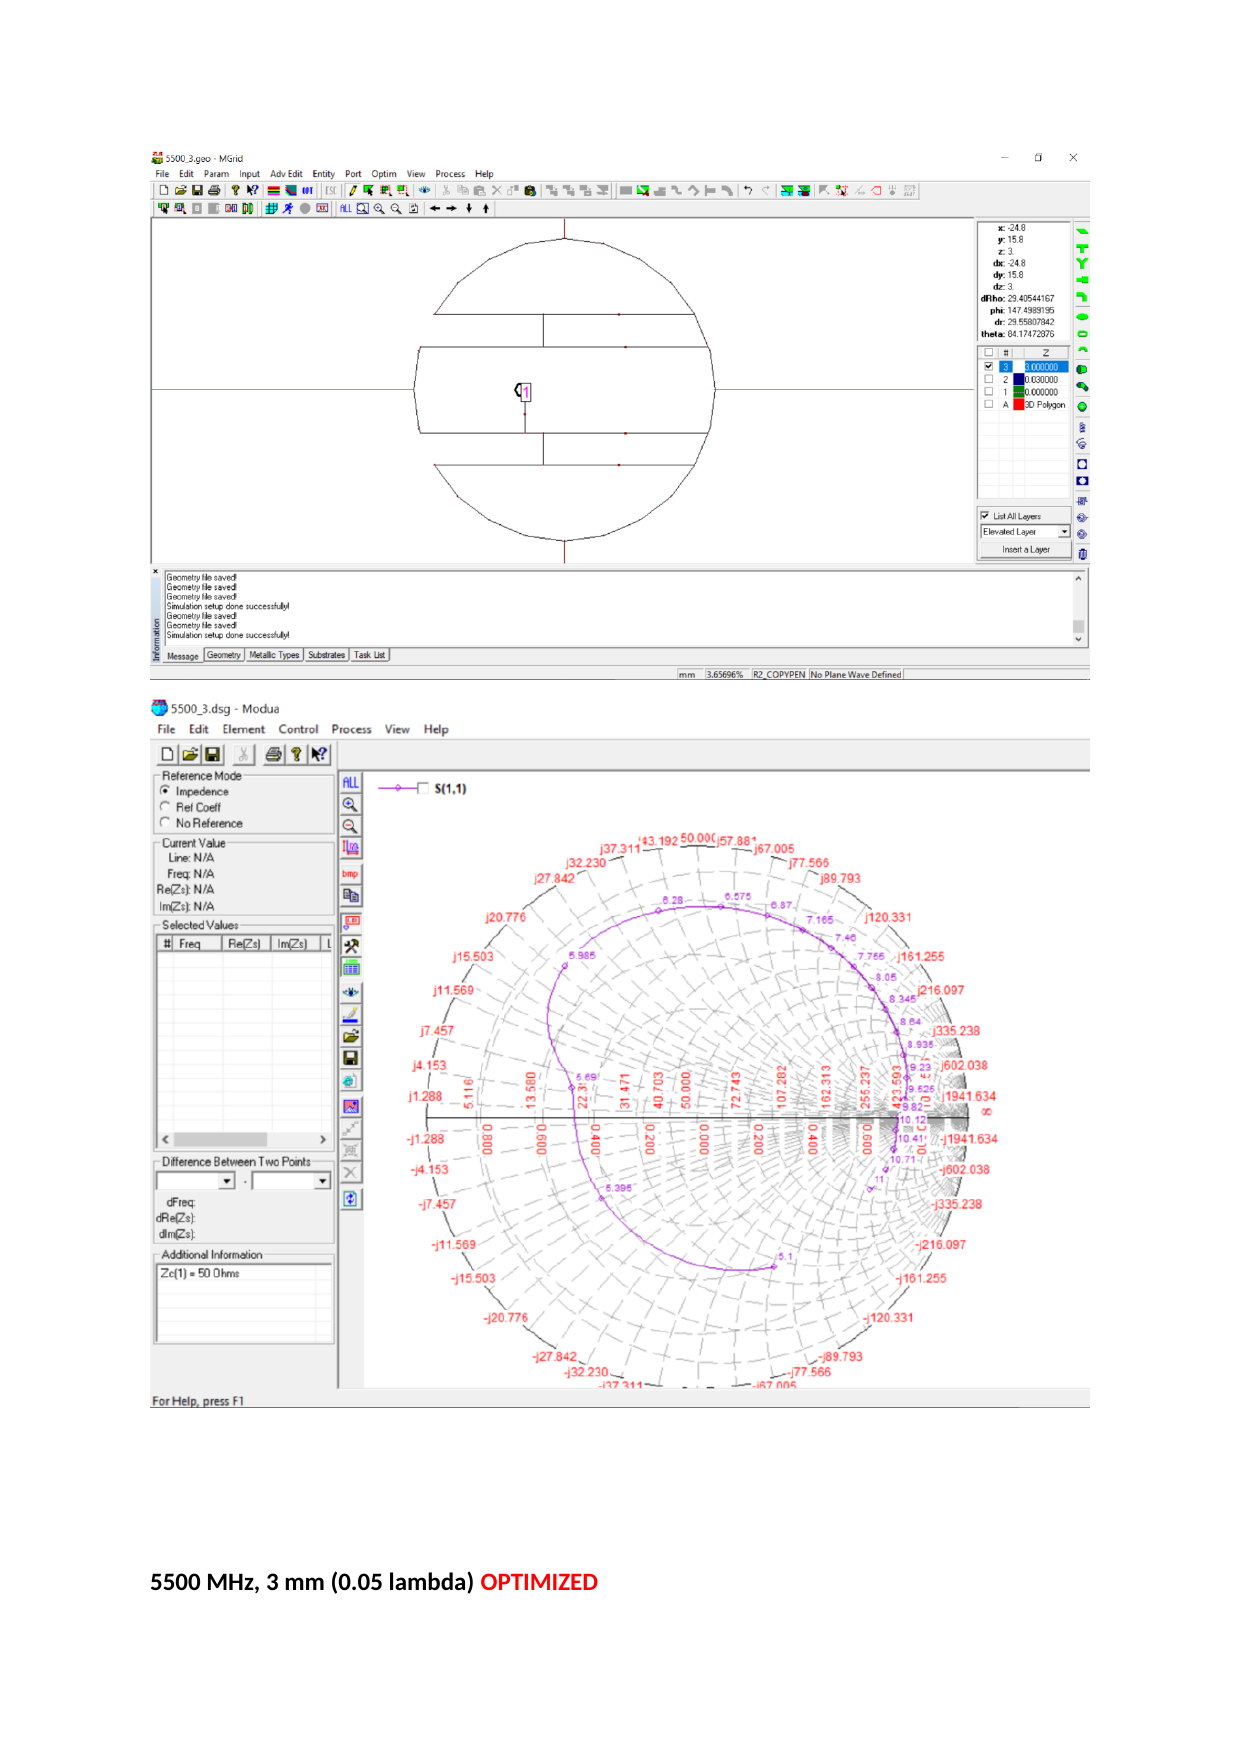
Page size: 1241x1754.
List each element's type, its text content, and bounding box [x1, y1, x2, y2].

picture [150, 150, 1091, 680]
picture [150, 696, 1090, 1408]
text 5500 MHz, 3 mm (0.05 lambda) OPTIMIZED [150, 1566, 1090, 1596]
